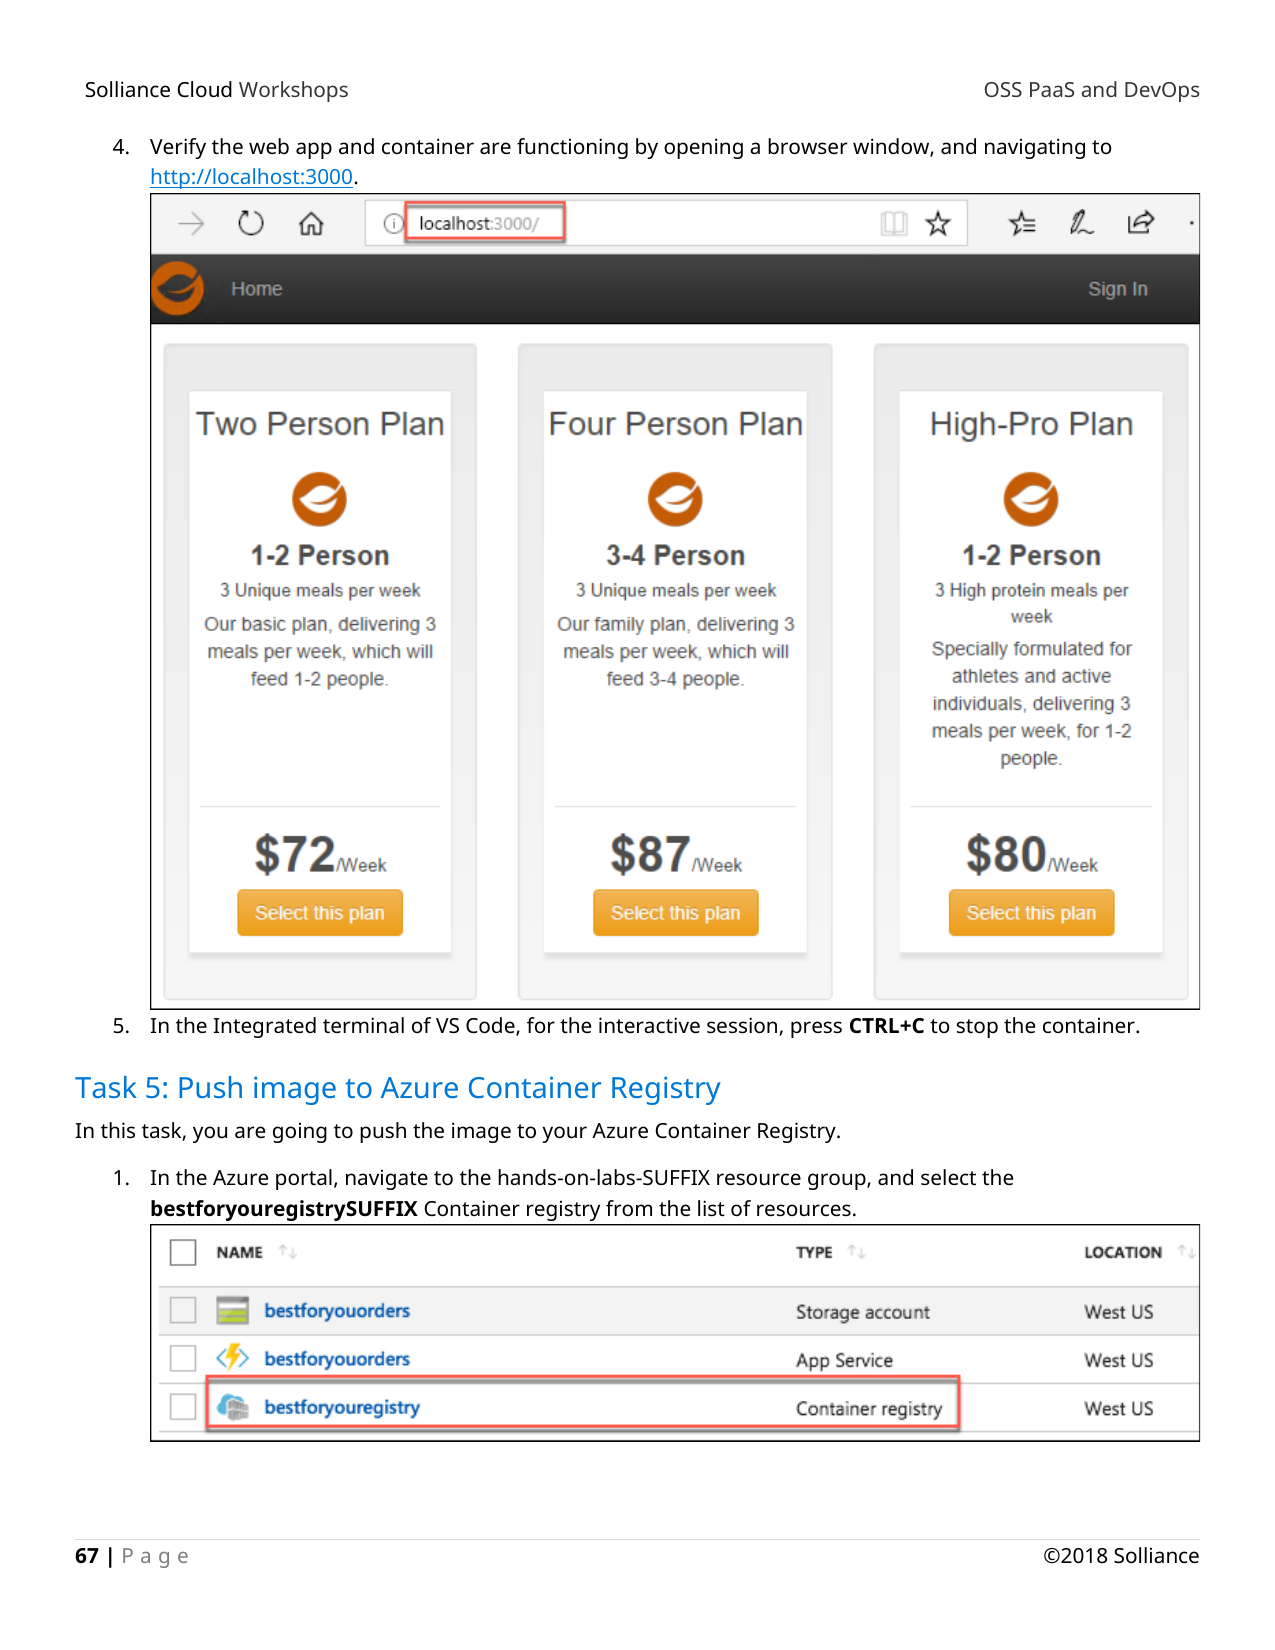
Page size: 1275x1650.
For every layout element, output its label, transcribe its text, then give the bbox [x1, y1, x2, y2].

picture [150, 193, 1200, 1010]
subtitle Task 5: Push image to Azure Container Registry [75, 1067, 1200, 1107]
text In this task, you are going to push the image to your Azure Container Registry. [75, 1116, 1200, 1144]
list In the Integrated terminal of VS Code, for the interactive session, press CTRL+C to stop the container. [112, 1011, 1200, 1040]
picture [150, 1224, 1200, 1442]
